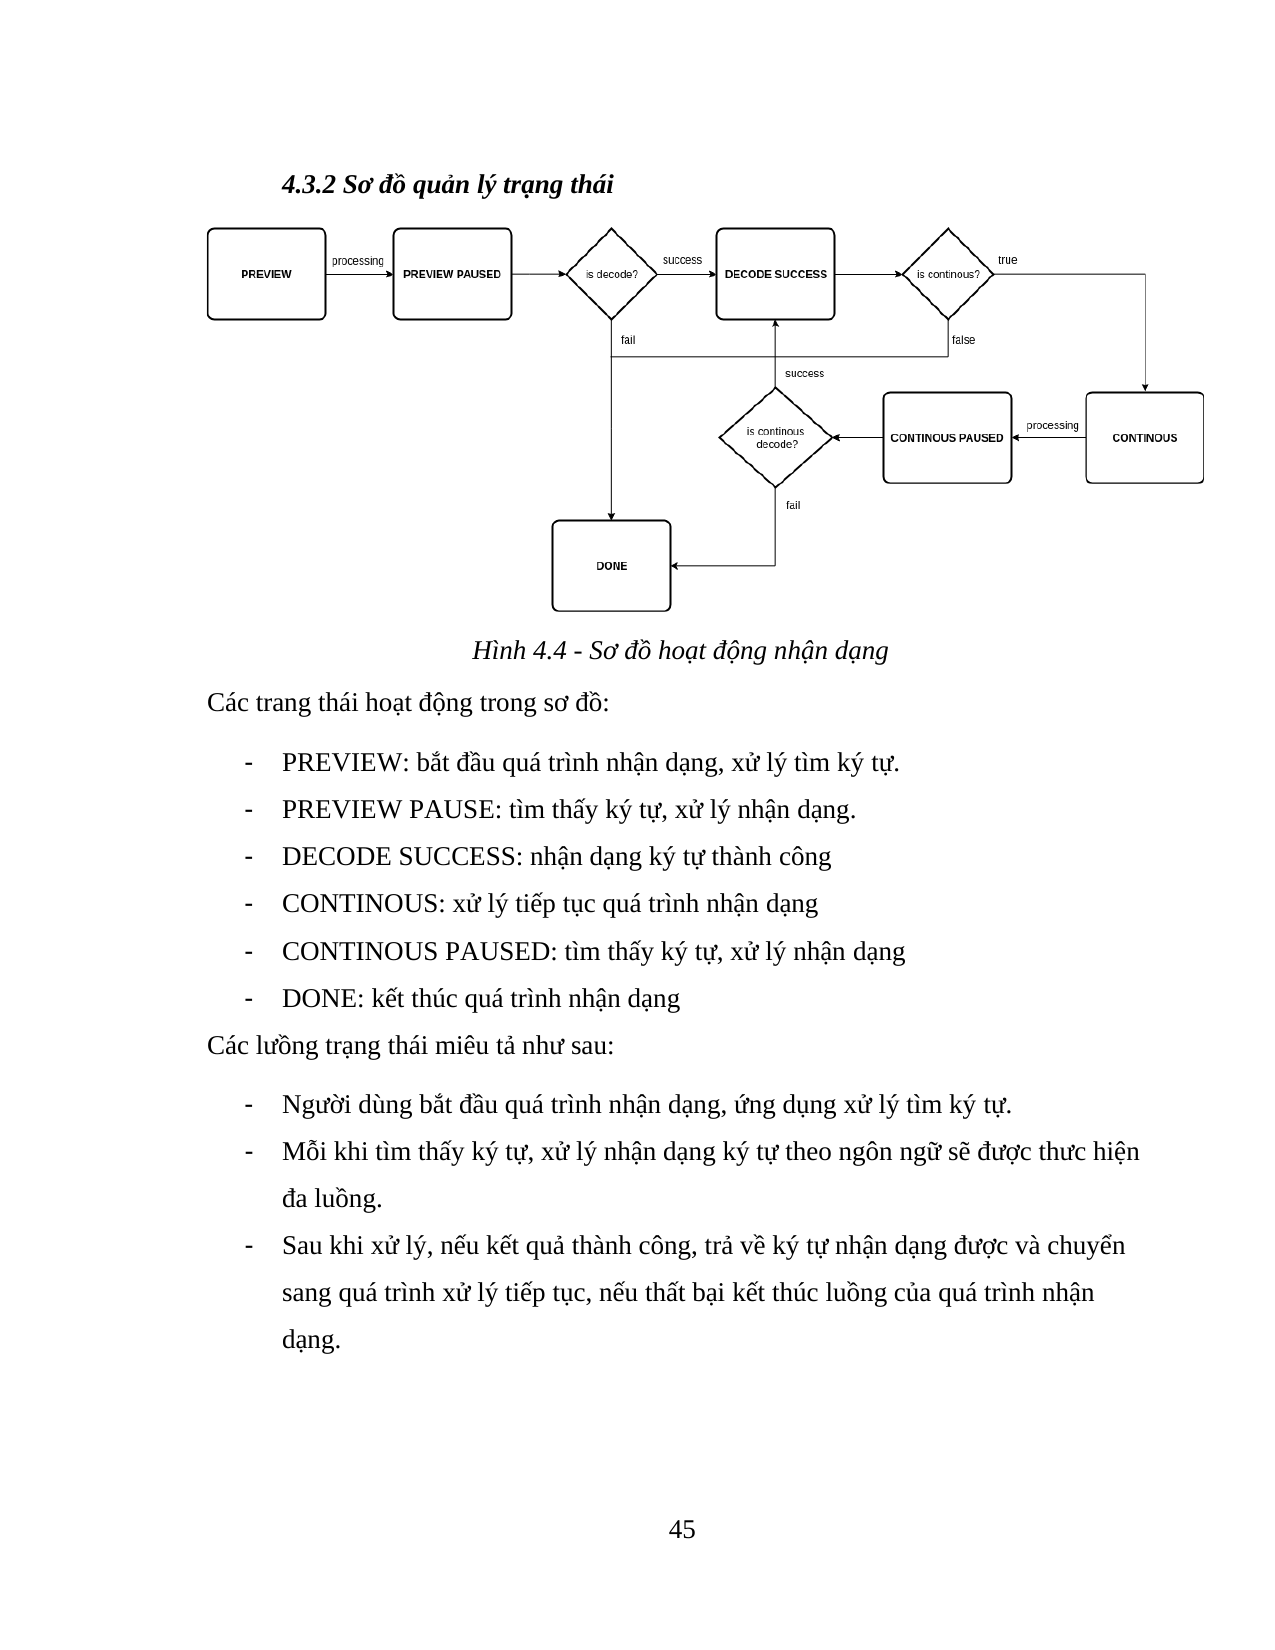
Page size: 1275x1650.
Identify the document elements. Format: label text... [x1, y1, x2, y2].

list DONE: kết thúc quá trình nhận dạng Các lưồng trạng thái miêu tả như sau: [207, 982, 681, 1060]
list DECODE SUCCESS: nhận dạng ký tự thành công [244, 840, 1219, 872]
subtitle 4.3.2 Sơ đồ quản lý trạng thái [282, 168, 1219, 199]
list CONTINOUS PAUSED: tìm thấy ký tự, xử lý nhận dạng [244, 935, 1219, 966]
list Sau khi xử lý, nếu kết quả thành công, trả về ký tự nhận dạng được và chuyển sang quá trình xử lý tiếp tục, nếu thất bại kết thúc luồng của quá trình nhận dạng. [244, 1229, 1157, 1354]
list PREVIEW PAUSE: tìm thấy ký tự, xử lý nhận dạng. [244, 793, 1219, 824]
list Người dùng bắt đầu quá trình nhận dạng, ứng dụng xử lý tìm ký tự. [244, 1088, 1219, 1119]
text Các trang thái hoạt động trong sơ đồ: [207, 686, 1219, 717]
list Mỗi khi tìm thấy ký tự, xử lý nhận dạng ký tự theo ngôn ngữ sẽ được thưc hiện đa luồng. [244, 1135, 1157, 1213]
list PREVIEW: bắt đầu quá trình nhận dạng, xử lý tìm ký tự. [244, 746, 1219, 777]
list CONTINOUS: xử lý tiếp tục quá trình nhận dạng [244, 887, 1219, 919]
picture [206, 227, 1204, 612]
text Hình 4.4 - Sơ đồ hoạt động nhận dạng [412, 612, 951, 666]
